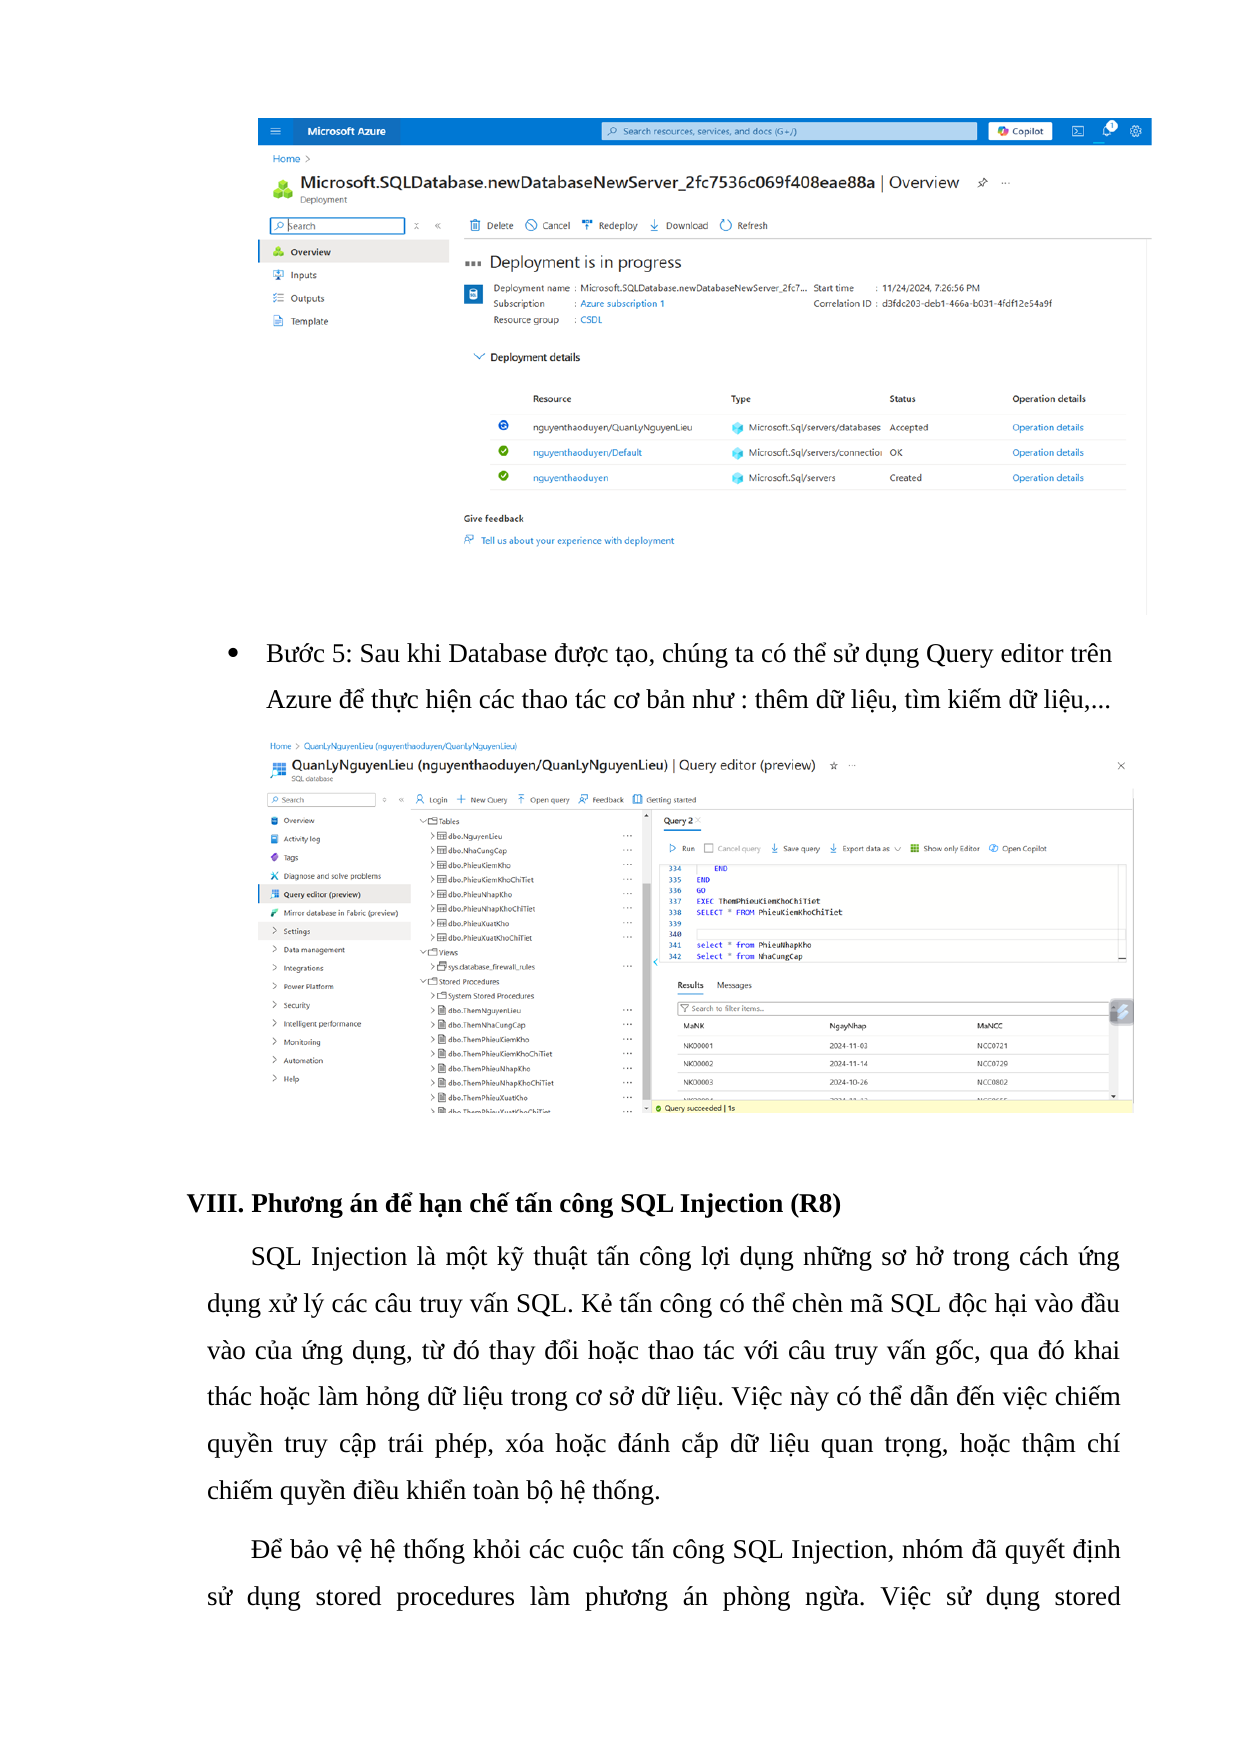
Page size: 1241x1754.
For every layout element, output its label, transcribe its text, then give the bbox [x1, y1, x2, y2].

list Phương án để hạn chế tấn công SQL Injection (R8) [244, 1187, 1122, 1219]
picture [258, 118, 1152, 615]
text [207, 1533, 1122, 1611]
text SQL Injection là một kỹ thuật tấn công lợi dụng những sơ hở trong cách ứng dụng xử lý các câu truy vấn SQL. Kẻ tấn công có thể chèn mã SQL độc hại vào đầu vào của ứng dụng, từ đó thay đổi hoặc thao tác với câu truy vấn gốc, qua đó khai thác hoặc làm hỏng dữ liệu trong cơ sở dữ liệu. Việc này có thể dẫn đến việc chiếm quyền truy cập trái phép, xóa hoặc đánh cắp dữ liệu quan trọng, hoặc thậm chí chiếm quyền điều khiển toàn bộ hệ thống. [207, 1240, 1122, 1505]
list Bước 5: Sau khi Database được tạo, chúng ta có thể sử dụng Query editor trên Azure để thực hiện các thao tác cơ bản như : thêm dữ liệu, tìm kiếm dữ liệu,... [228, 637, 1122, 715]
picture [258, 736, 1134, 1113]
